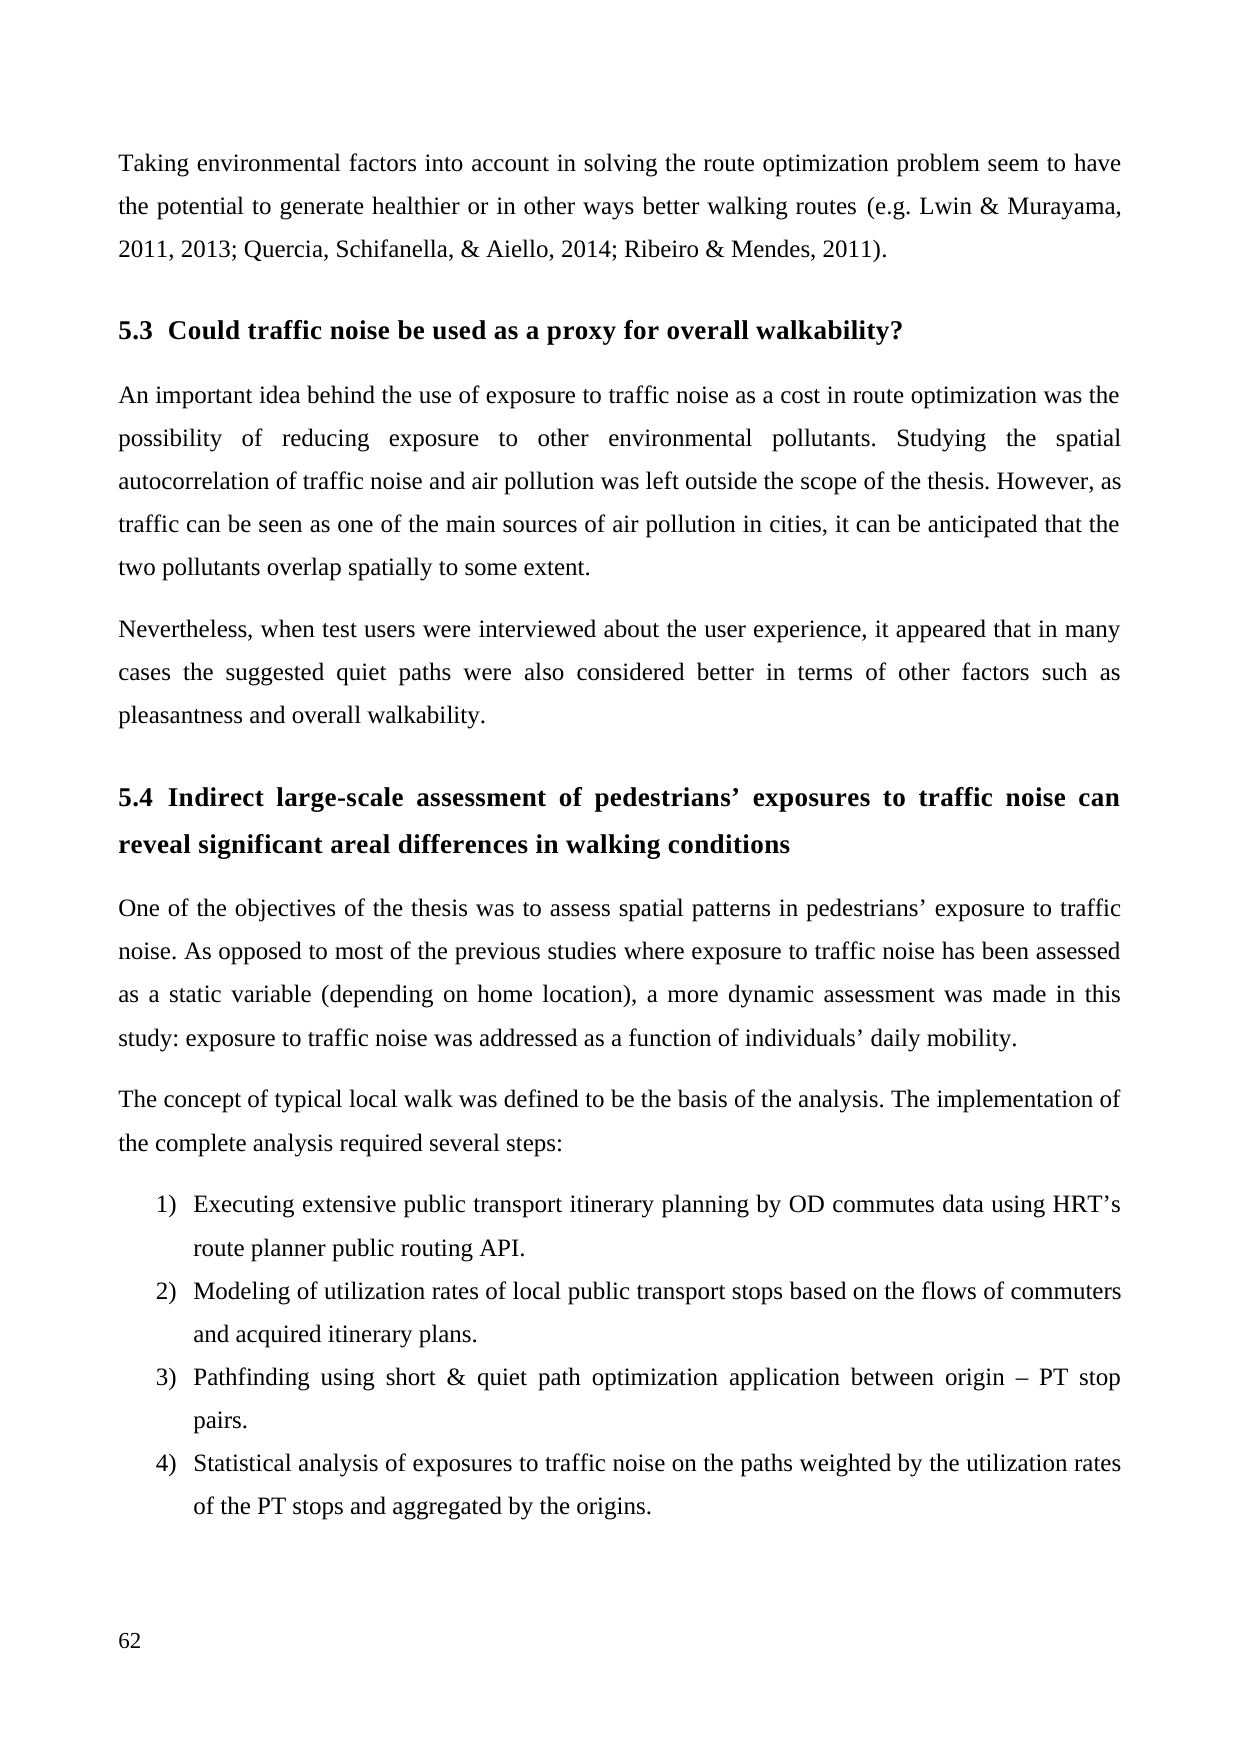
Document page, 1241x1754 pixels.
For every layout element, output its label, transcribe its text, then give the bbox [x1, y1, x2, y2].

text An important idea behind the use of exposure to traffic noise as a cost in route optimization was the possibility of reducing exposure to other environmental pollutants. Studying the spatial autocorrelation of traffic noise and air pollution was left outside the scope of the thesis. However, as traffic can be seen as one of the main sources of air pollution in cities, it can be anticipated that the two pollutants overlap spatially to some extent. [118, 380, 1122, 581]
list Executing extensive public transport itinerary planning by OD commutes data using HRT’s route planner public routing API. [156, 1189, 1122, 1261]
subtitle Could traffic noise be used as a proxy for overall walkability? [118, 314, 1122, 346]
list Modeling of utilization rates of local public transport stops based on the flows of commuters and acquired itinerary plans. [156, 1276, 1122, 1348]
list Statistical analysis of exposures to traffic noise on the paths weighted by the utilization rates of the PT stops and aggregated by the origins. [156, 1448, 1122, 1520]
text Nevertheless, when test users were interviewed about the user experience, it appeared that in many cases the suggested quiet paths were also considered better in terms of other factors such as pleasantness and overall walkability. [118, 614, 1122, 729]
subtitle Indirect large-scale assessment of pedestrians’ exposures to traffic noise can reveal significant areal differences in walking conditions [118, 781, 1122, 859]
text One of the objectives of the thesis was to assess spatial patterns in pedestrians’ exposure to traffic noise. As opposed to most of the previous studies where exposure to traffic noise has been assessed as a static variable (depending on home location), a more dynamic assessment was made in this study: exposure to traffic noise was addressed as a function of individuals’ daily mobility. [118, 893, 1122, 1051]
list Pathfinding using short & quiet path optimization application between origin – PT stop pairs. [156, 1362, 1122, 1434]
text Taking environmental factors into account in solving the route optimization problem seem to have the potential to generate healthier or in other ways better walking routes (e.g. Lwin & Murayama, 2011, 2013; Quercia, Schifanella, & Aiello, 2014; Ribeiro & Mendes, 2011). [118, 148, 1122, 263]
text The concept of typical local walk was defined to be the basis of the analysis. The implementation of the complete analysis required several steps: [118, 1084, 1122, 1156]
